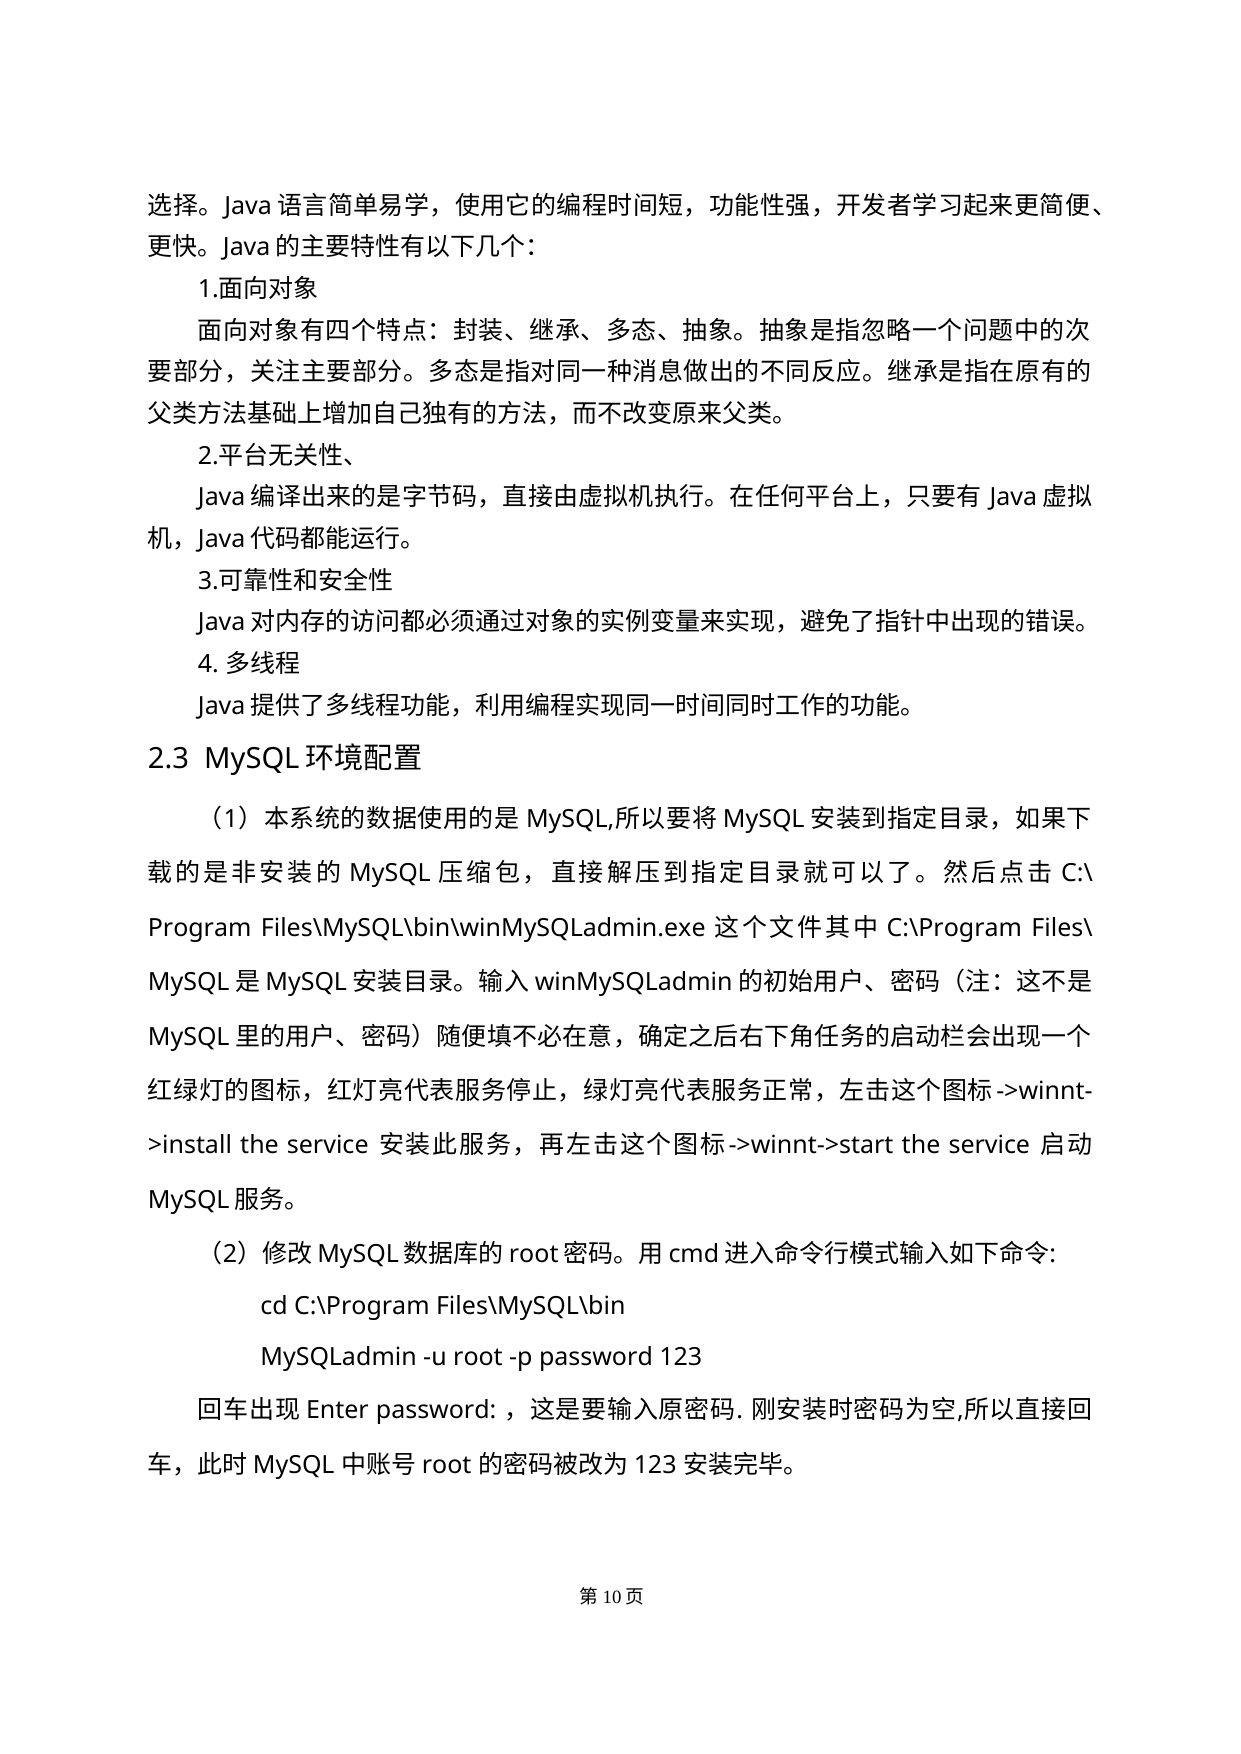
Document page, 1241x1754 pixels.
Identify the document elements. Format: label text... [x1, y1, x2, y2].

text 回车出现Enter password: ，这是要输入原密码. 刚安装时密码为空,所以直接回车，此时MySQL 中账号 root 的密码被改为 123 安装完毕。 [148, 1390, 1092, 1481]
text Java编译出来的是字节码，直接由虚拟机执行。在任何平台上，只要有Java虚拟机，Java代码都能运行。 [148, 472, 1092, 556]
text （2）修改MySQL数据库的root密码。用cmd进入命令行模式输入如下命令: [148, 1233, 1092, 1270]
text Java对内存的访问都必须通过对象的实例变量来实现，避免了指针中出现的错误。 [148, 597, 1092, 639]
text MySQLadmin -u root -p password 123 [198, 1339, 1092, 1373]
text 1.面向对象 [148, 264, 1092, 306]
text Java提供了多线程功能，利用编程实现同一时间同时工作的功能。 [148, 681, 1092, 722]
text （1）本系统的数据使用的是MySQL,所以要将MySQL安装到指定目录，如果下载的是非安装的MySQL压缩包，直接解压到指定目录就可以了。然后点击C:\Program Files\MySQL\bin\winMySQLadmin.exe这个文件其中C:\Program Files\MySQL是MySQL安装目录。输入winMySQLadmin的初始用户、密码（注：这不是MySQL里的用户、密码）随便填不必在意，确定之后右下角任务的启动栏会出现一个红绿灯的图标，红灯亮代表服务停止，绿灯亮代表服务正常，左击这个图标->winnt->install the service 安装此服务，再左击这个图标->winnt->start the service 启动MySQL服务。 [148, 798, 1092, 1215]
text 3.可靠性和安全性 [148, 556, 1092, 597]
text cd C:\Program Files\MySQL\bin [198, 1288, 1092, 1322]
text 2.平台无关性、 [148, 431, 1092, 472]
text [148, 181, 1092, 264]
text 面向对象有四个特点：封装、继承、多态、抽象。抽象是指忽略一个问题中的次要部分，关注主要部分。多态是指对同一种消息做出的不同反应。继承是指在原有的父类方法基础上增加自己独有的方法，而不改变原来父类。 [148, 306, 1092, 431]
subtitle 2.3 MySQL环境配置 [148, 735, 1092, 777]
text 4. 多线程 [148, 639, 1092, 681]
